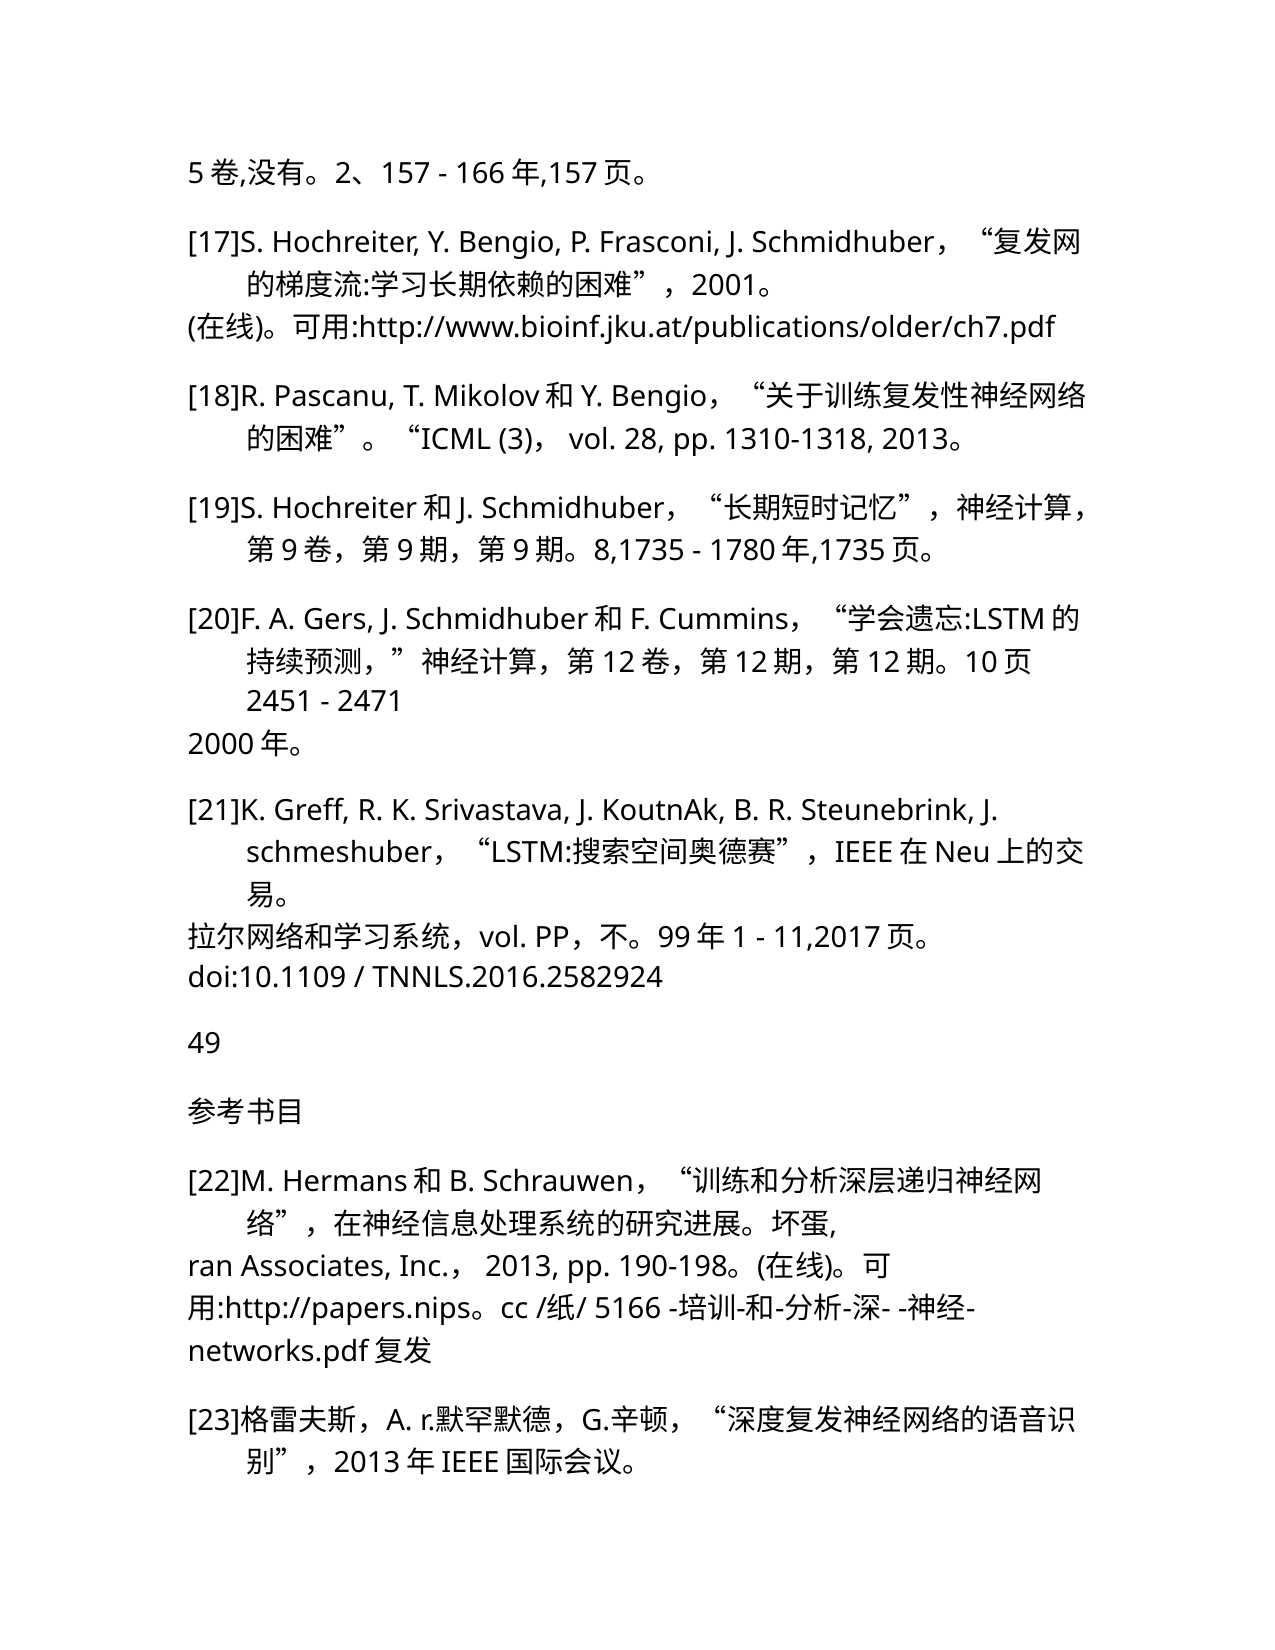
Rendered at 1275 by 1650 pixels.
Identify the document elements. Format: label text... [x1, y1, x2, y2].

text 49 [187, 1022, 1087, 1062]
text 拉尔网络和学习系统，vol. PP，不。99年1 - 11,2017页。doi:10.1109 / TNNLS.2016.2582924 [187, 914, 1087, 996]
text [22]M. Hermans和B. Schrauwen，“训练和分析深层递归神经网络”，在神经信息处理系统的研究进展。坏蛋, [187, 1158, 1087, 1243]
text (在线)。可用:http://www.bioinf.jku.at/publications/older/ch7.pdf [187, 304, 1087, 346]
text [23]格雷夫斯，A. r.默罕默德，G.辛顿，“深度复发神经网络的语音识别”，2013年IEEE国际会议。 [187, 1396, 1087, 1481]
text [18]R. Pascanu, T. Mikolov和Y. Bengio，“关于训练复发性神经网络的困难”。“ICML (3)， vol. 28, pp. 1310-1318, 2013。 [187, 373, 1087, 458]
text [19]S. Hochreiter和J. Schmidhuber，“长期短时记忆”，神经计算，第9卷，第9期，第9期。8,1735 - 1780年,1735页。 [187, 484, 1087, 569]
text [20]F. A. Gers, J. Schmidhuber和F. Cummins，“学会遗忘:LSTM的持续预测，”神经计算，第12卷，第12期，第12期。10页2451 - 2471 [187, 596, 1087, 720]
text 5卷,没有。2、157 - 166年,157页。 [187, 150, 1087, 192]
text [21]K. Greff, R. K. Srivastava, J. KoutnAk, B. R. Steunebrink, J. schmeshuber，“LSTM:搜索空间奥德赛”，IEEE在Neu上的交易。 [187, 789, 1087, 914]
text 2000年。 [187, 720, 1087, 763]
text ran Associates, Inc.， 2013, pp. 190-198。(在线)。可用:http://papers.nips。cc /纸/ 5166 -培训-和-分析-深- -神经- networks.pdf复发 [187, 1243, 1087, 1370]
text [17]S. Hochreiter, Y. Bengio, P. Frasconi, J. Schmidhuber，“复发网的梯度流:学习长期依赖的困难”，2001。 [187, 219, 1087, 304]
text 参考书目 [187, 1089, 1087, 1131]
